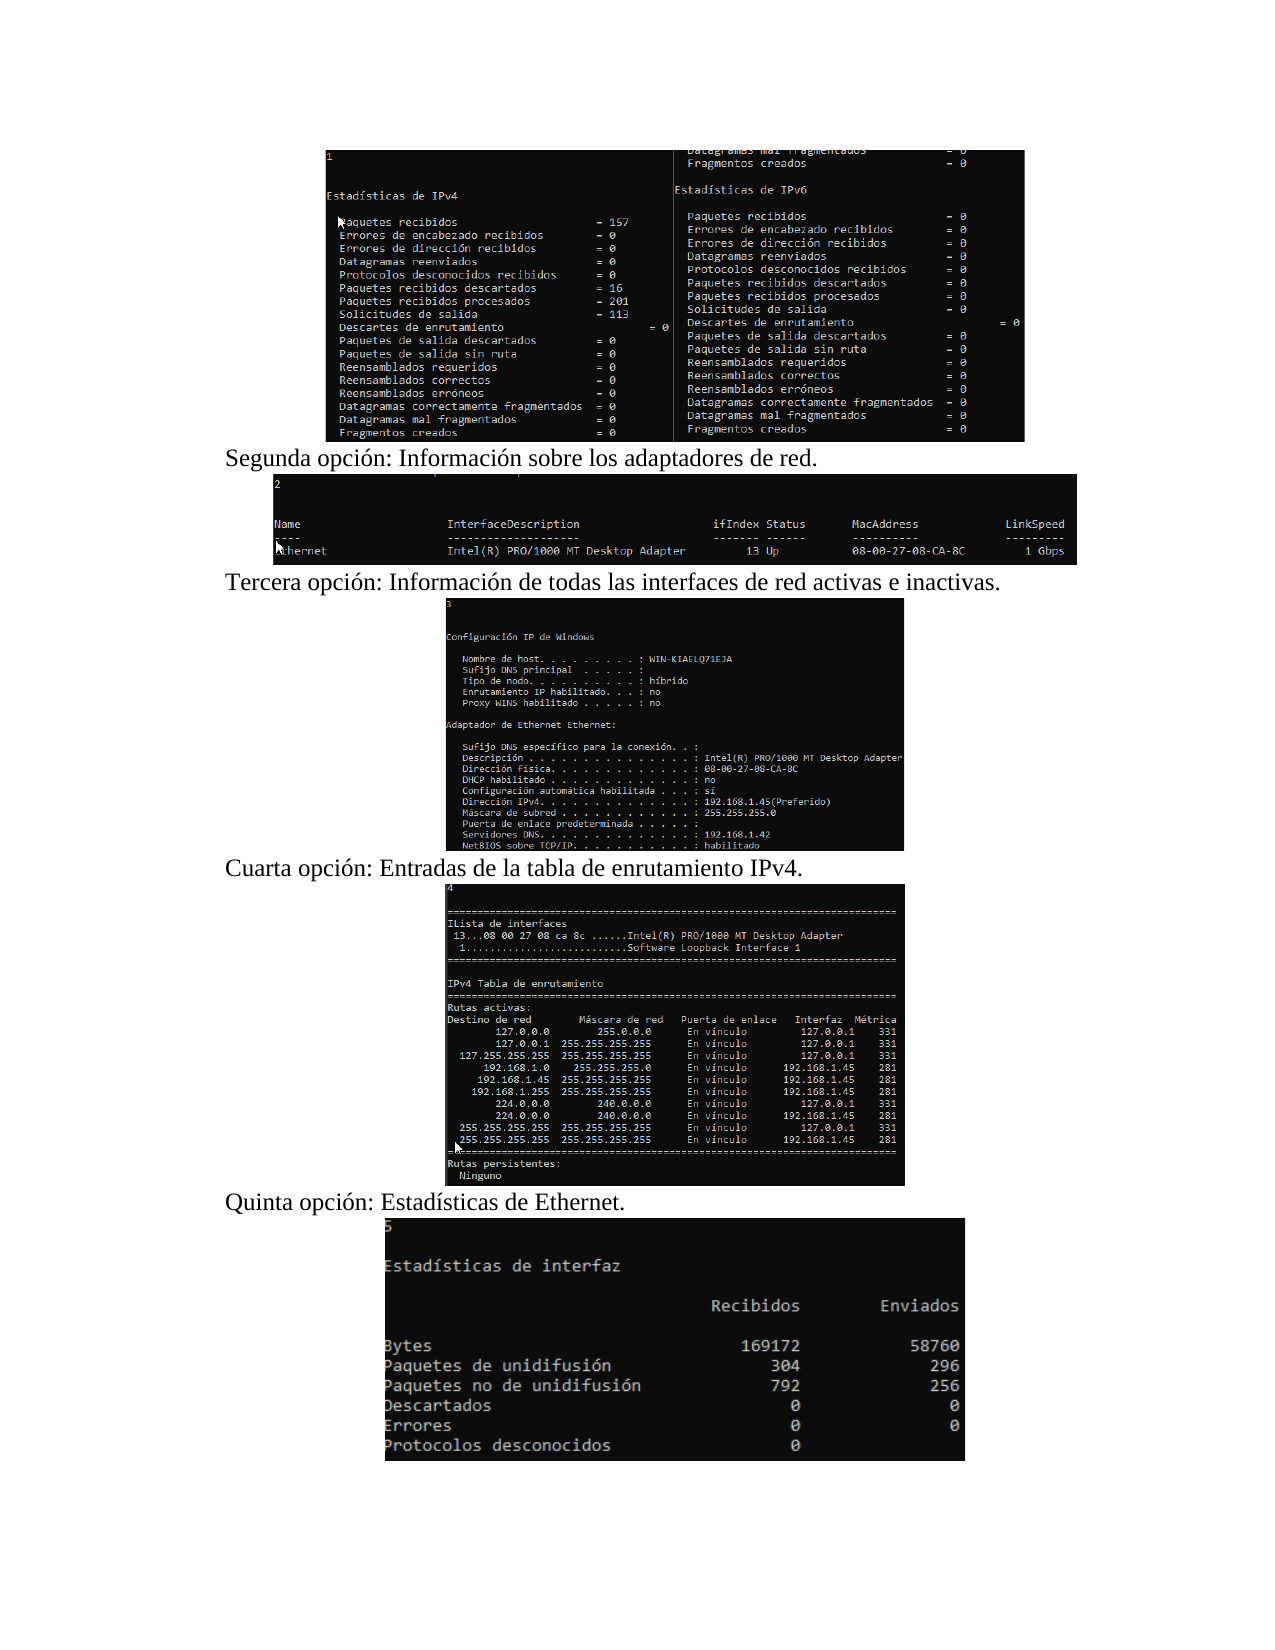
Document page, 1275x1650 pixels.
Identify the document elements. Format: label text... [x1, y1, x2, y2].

list Quinta opción: Estadísticas de Ethernet. [225, 1187, 1125, 1216]
picture [385, 1218, 965, 1461]
picture [325, 150, 1025, 442]
picture [445, 598, 905, 851]
list Cuarta opción: Entradas de la tabla de enrutamiento IPv4. [225, 853, 1125, 882]
picture [273, 474, 1077, 565]
list Segunda opción: Información sobre los adaptadores de red. [225, 443, 1125, 472]
list Tercera opción: Información de todas las interfaces de red activas e inactivas. [225, 567, 1125, 596]
picture [445, 884, 905, 1186]
